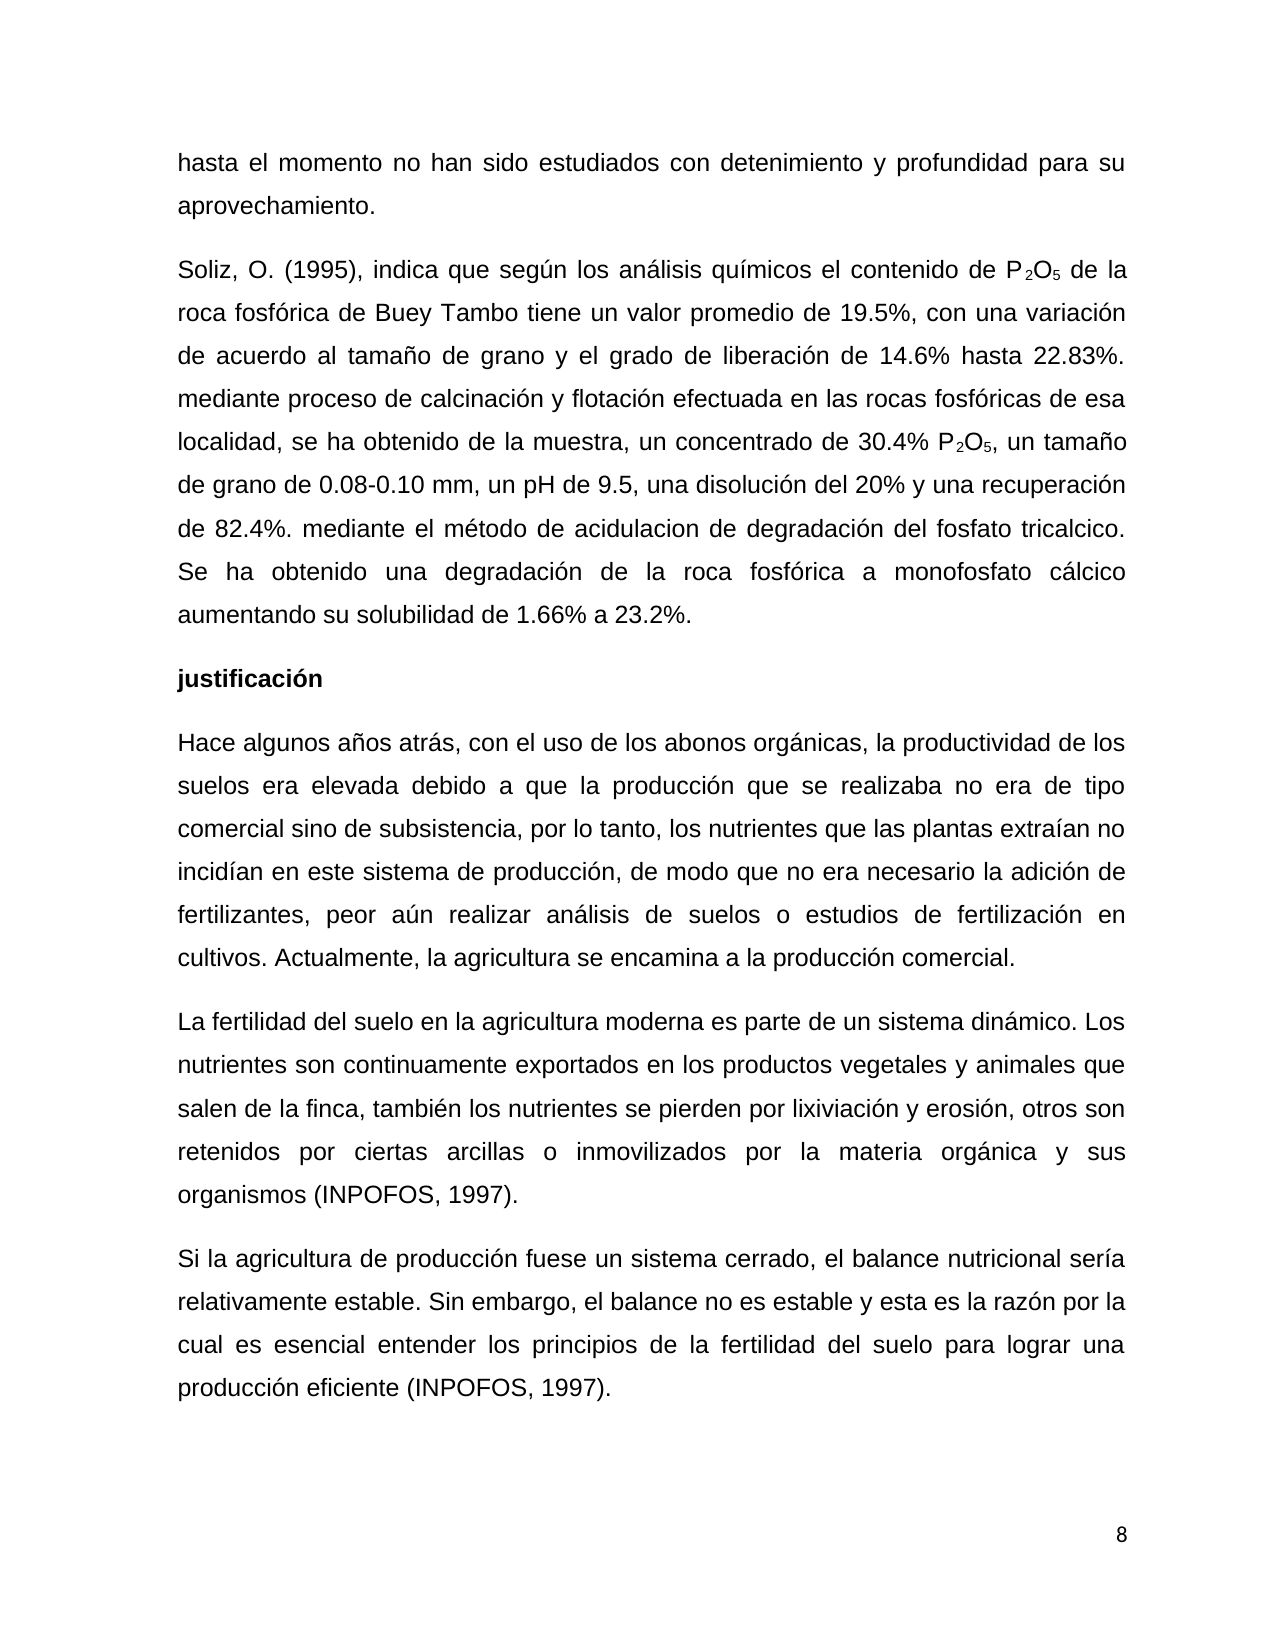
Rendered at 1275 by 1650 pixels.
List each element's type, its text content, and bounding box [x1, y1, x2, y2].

text Si la agricultura de producción fuese un sistema cerrado, el balance nutricional sería relativamente estable. Sin embargo, el balance no es estable y esta es la razón por la cual es esencial entender los principios de la fertilidad del suelo para lograr una producción eficiente (INPOFOS, 1997). [177, 1244, 1127, 1402]
text Soliz, O. (1995), indica que según los análisis químicos el contenido de P2O5 de la roca fosfórica de Buey Tambo tiene un valor promedio de 19.5%, con una variación de acuerdo al tamaño de grano y el grado de liberación de 14.6% hasta 22.83%. mediante proceso de calcinación y flotación efectuada en las rocas fosfóricas de esa localidad, se ha obtenido de la muestra, un concentrado de 30.4% P2O5, un tamaño de grano de 0.08-0.10 mm, un pH de 9.5, una disolución del 20% y una recuperación de 82.4%. mediante el método de acidulacion de degradación del fosfato tricalcico. Se ha obtenido una degradación de la roca fosfórica a monofosfato cálcico aumentando su solubilidad de 1.66% a 23.2%. [177, 255, 1127, 628]
text La fertilidad del suelo en la agricultura moderna es parte de un sistema dinámico. Los nutrientes son continuamente exportados en los productos vegetales y animales que salen de la finca, también los nutrientes se pierden por lixiviación y erosión, otros son retenidos por ciertas arcillas o inmovilizados por la materia orgánica y sus organismos (INPOFOS, 1997). [177, 1007, 1127, 1208]
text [177, 148, 1127, 219]
text Hace algunos años atrás, con el uso de los abonos orgánicas, la productividad de los suelos era elevada debido a que la producción que se realizaba no era de tipo comercial sino de subsistencia, por lo tanto, los nutrientes que las plantas extraían no incidían en este sistema de producción, de modo que no era necesario la adición de fertilizantes, peor aún realizar análisis de suelos o estudios de fertilización en cultivos. Actualmente, la agricultura se encamina a la producción comercial. [177, 728, 1127, 972]
text justificación [177, 664, 1127, 692]
